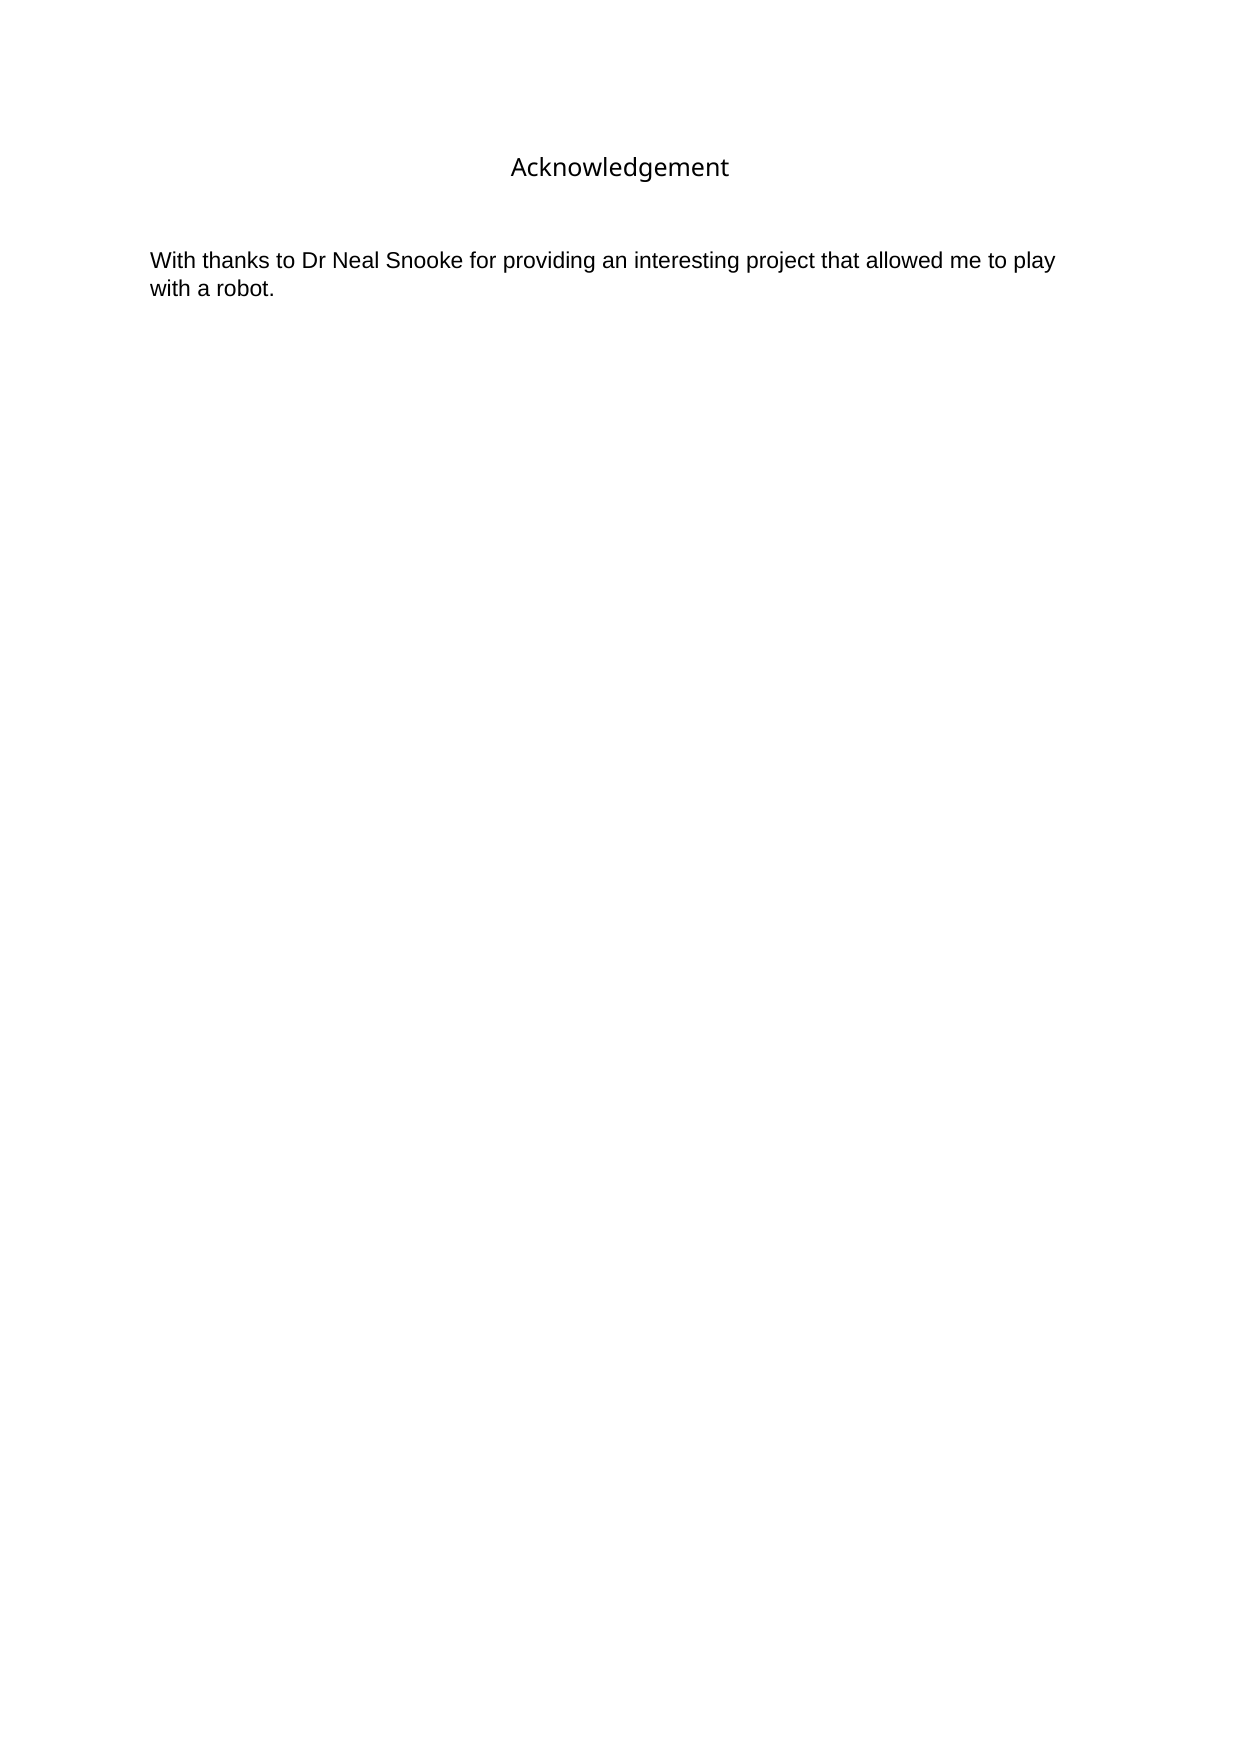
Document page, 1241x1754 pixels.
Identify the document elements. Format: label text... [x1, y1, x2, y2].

subtitle Acknowledgement [150, 150, 1090, 184]
text With thanks to Dr Neal Snooke for providing an interesting project that allowed me to play with a robot. [150, 247, 1090, 301]
